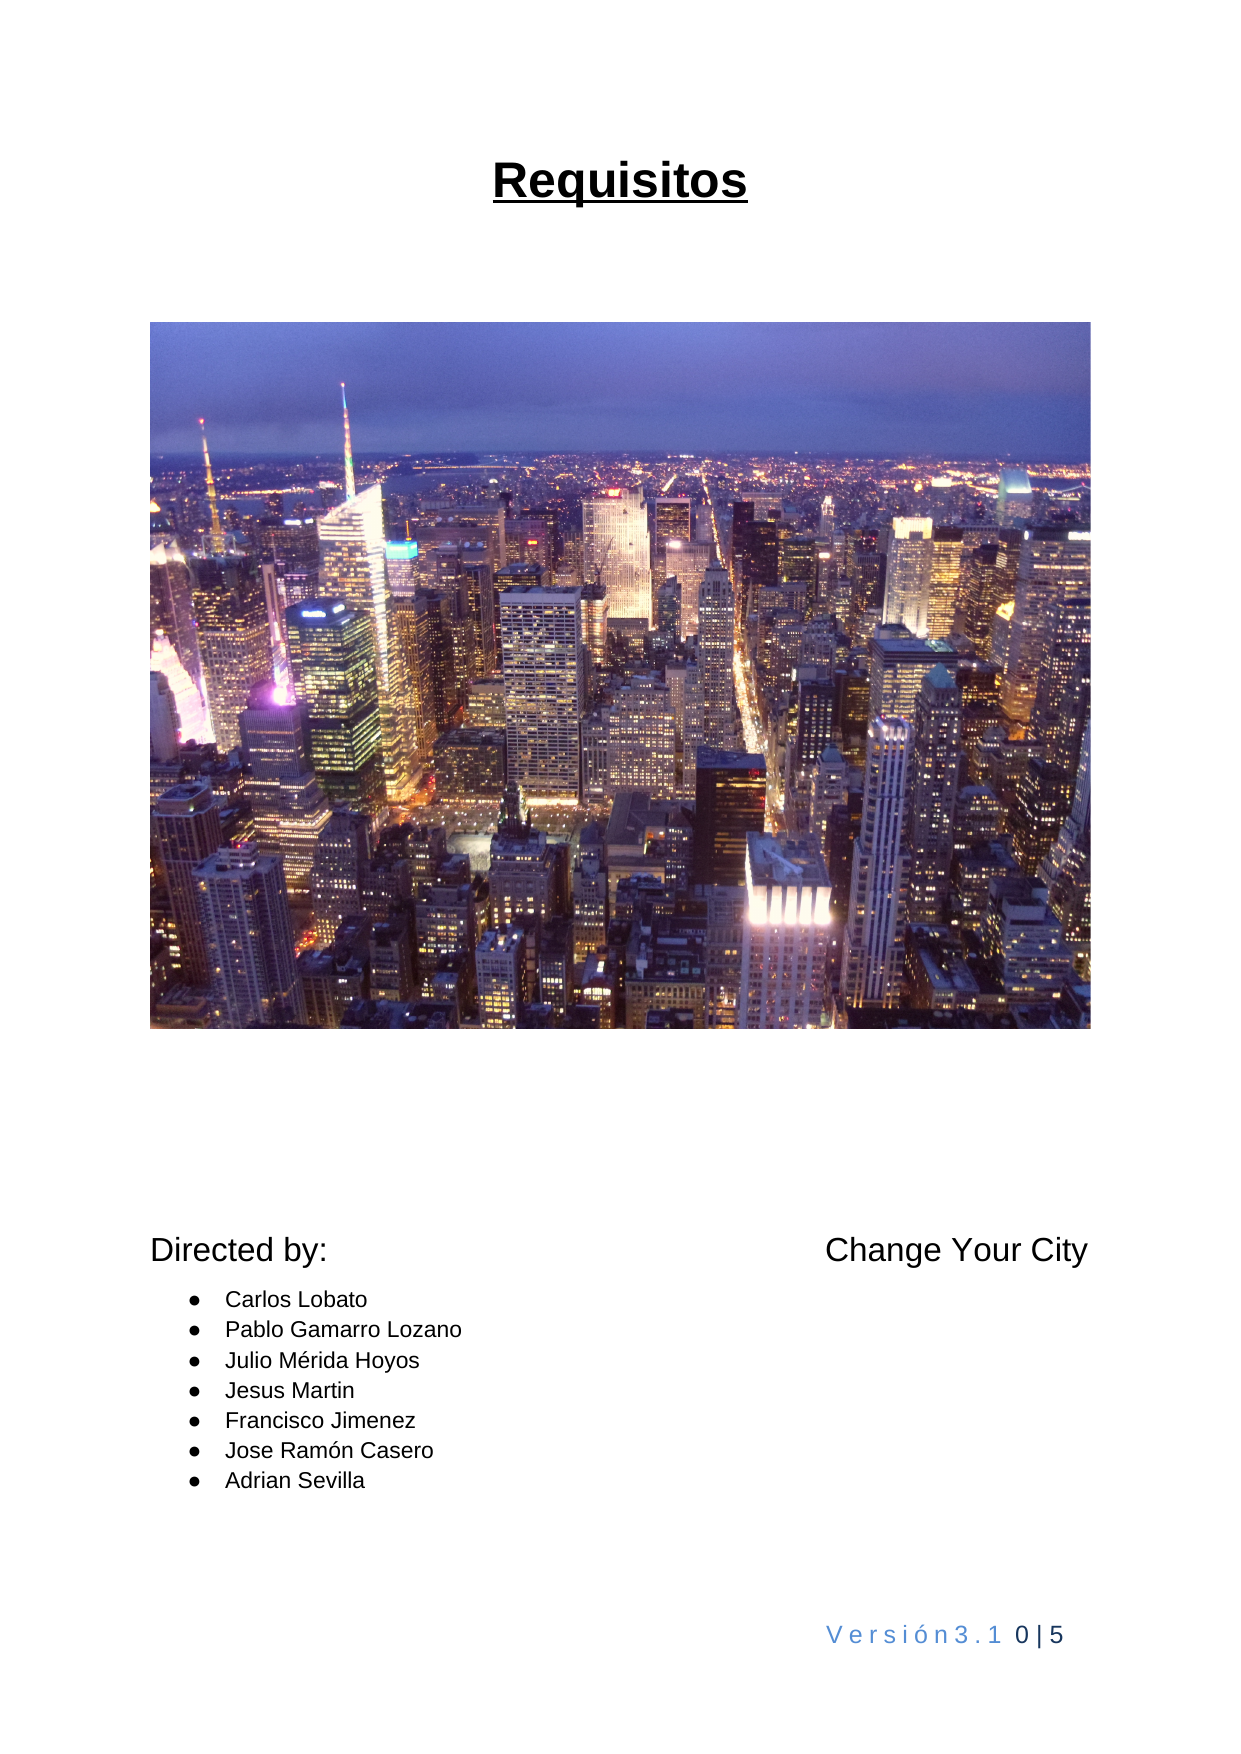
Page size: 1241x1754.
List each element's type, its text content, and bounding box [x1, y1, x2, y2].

list Jesus Martin [187, 1377, 1090, 1403]
text Requisitos [150, 150, 1090, 207]
list Francisco Jimenez [187, 1407, 1090, 1433]
list Pablo Gamarro Lozano [187, 1316, 1090, 1343]
list Carlos Lobato [187, 1286, 1090, 1313]
list Julio Mérida Hoyos [187, 1347, 1090, 1373]
subtitle Directed by: Change Your City [150, 1229, 1090, 1268]
list Jose Ramón Casero [187, 1437, 1090, 1464]
picture [150, 322, 1091, 1029]
list Adrian Sevilla [187, 1467, 1090, 1494]
